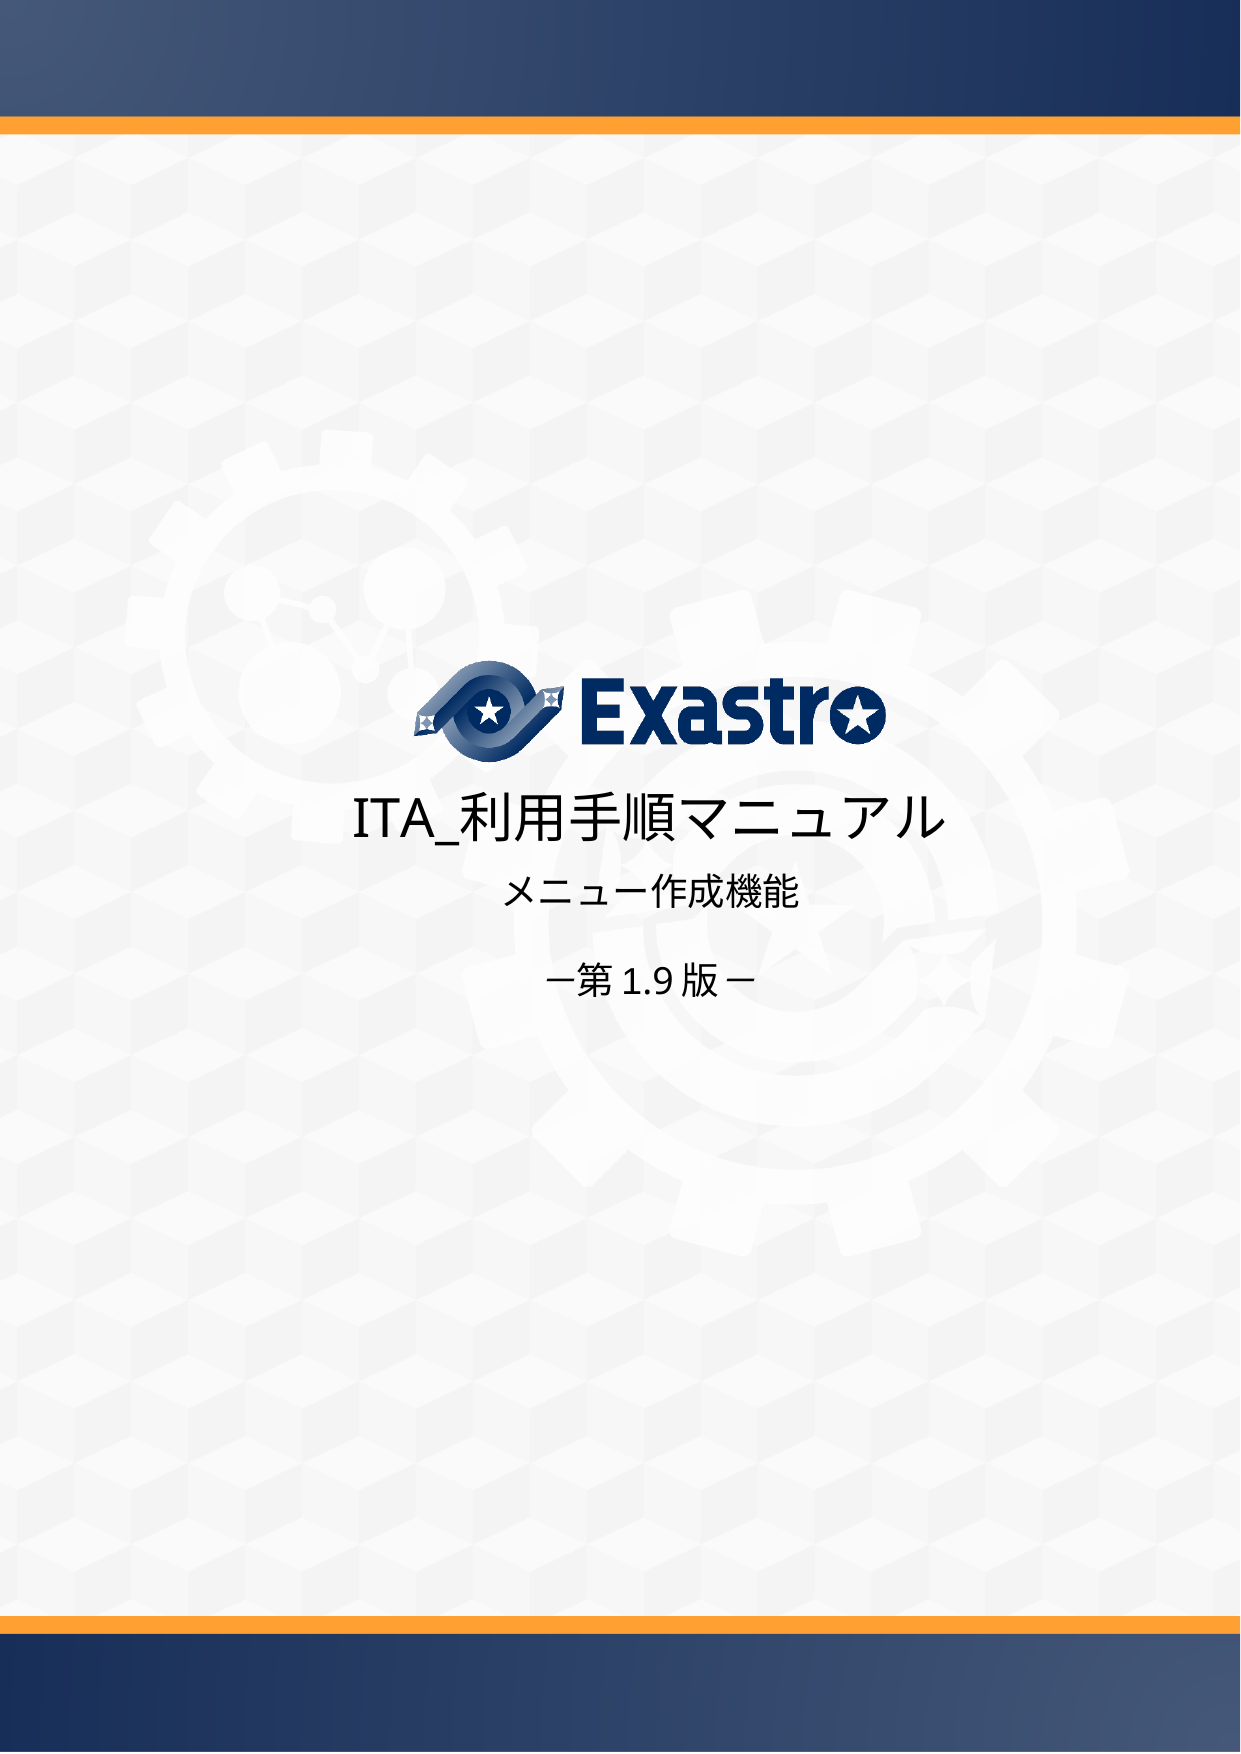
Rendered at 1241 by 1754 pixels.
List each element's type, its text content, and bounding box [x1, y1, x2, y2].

picture [0, 0, 1241, 1752]
text メニュー作成機能 [148, 859, 1152, 918]
text －第1.9版－ [148, 948, 1152, 1008]
text ITA_利用手順マニュアル [148, 769, 1152, 859]
